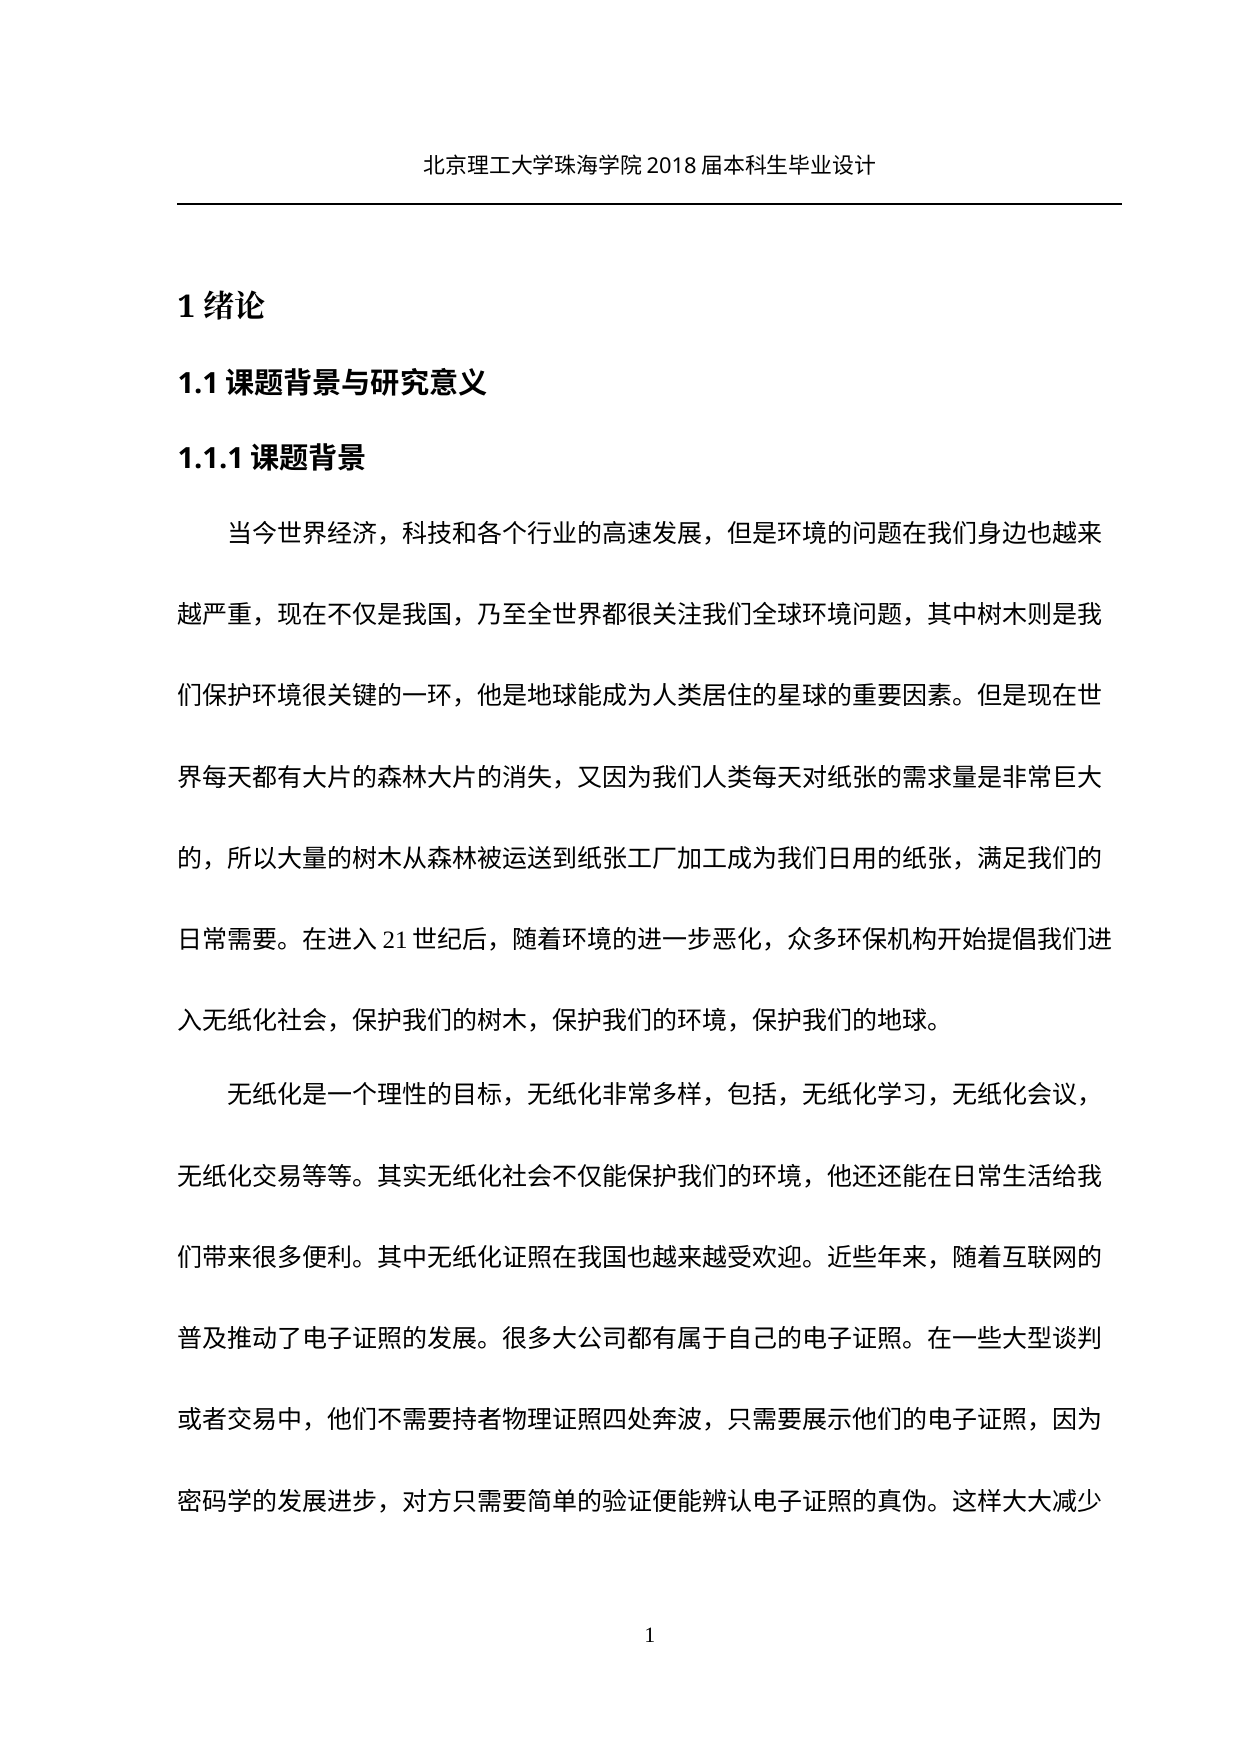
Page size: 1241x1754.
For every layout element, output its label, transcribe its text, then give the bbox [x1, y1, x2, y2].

text 当今世界经济，科技和各个行业的高速发展，但是环境的问题在我们身边也越来越严重，现在不仅是我国，乃至全世界都很关注我们全球环境问题，其中树木则是我们保护环境很关键的一环，他是地球能成为人类居住的星球的重要因素。但是现在世界每天都有大片的森林大片的消失，又因为我们人类每天对纸张的需求量是非常巨大的，所以大量的树木从森林被运送到纸张工厂加工成为我们日用的纸张，满足我们的日常需要。在进入21世纪后，随着环境的进一步恶化，众多环保机构开始提倡我们进入无纸化社会，保护我们的树木，保护我们的环境，保护我们的地球。 [177, 499, 1122, 1051]
text 1.1.1课题背景 [177, 423, 1122, 488]
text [177, 1061, 1122, 1532]
subtitle 1 绪论 [177, 272, 1122, 337]
text 1.1课题背景与研究意义 [177, 348, 1122, 413]
